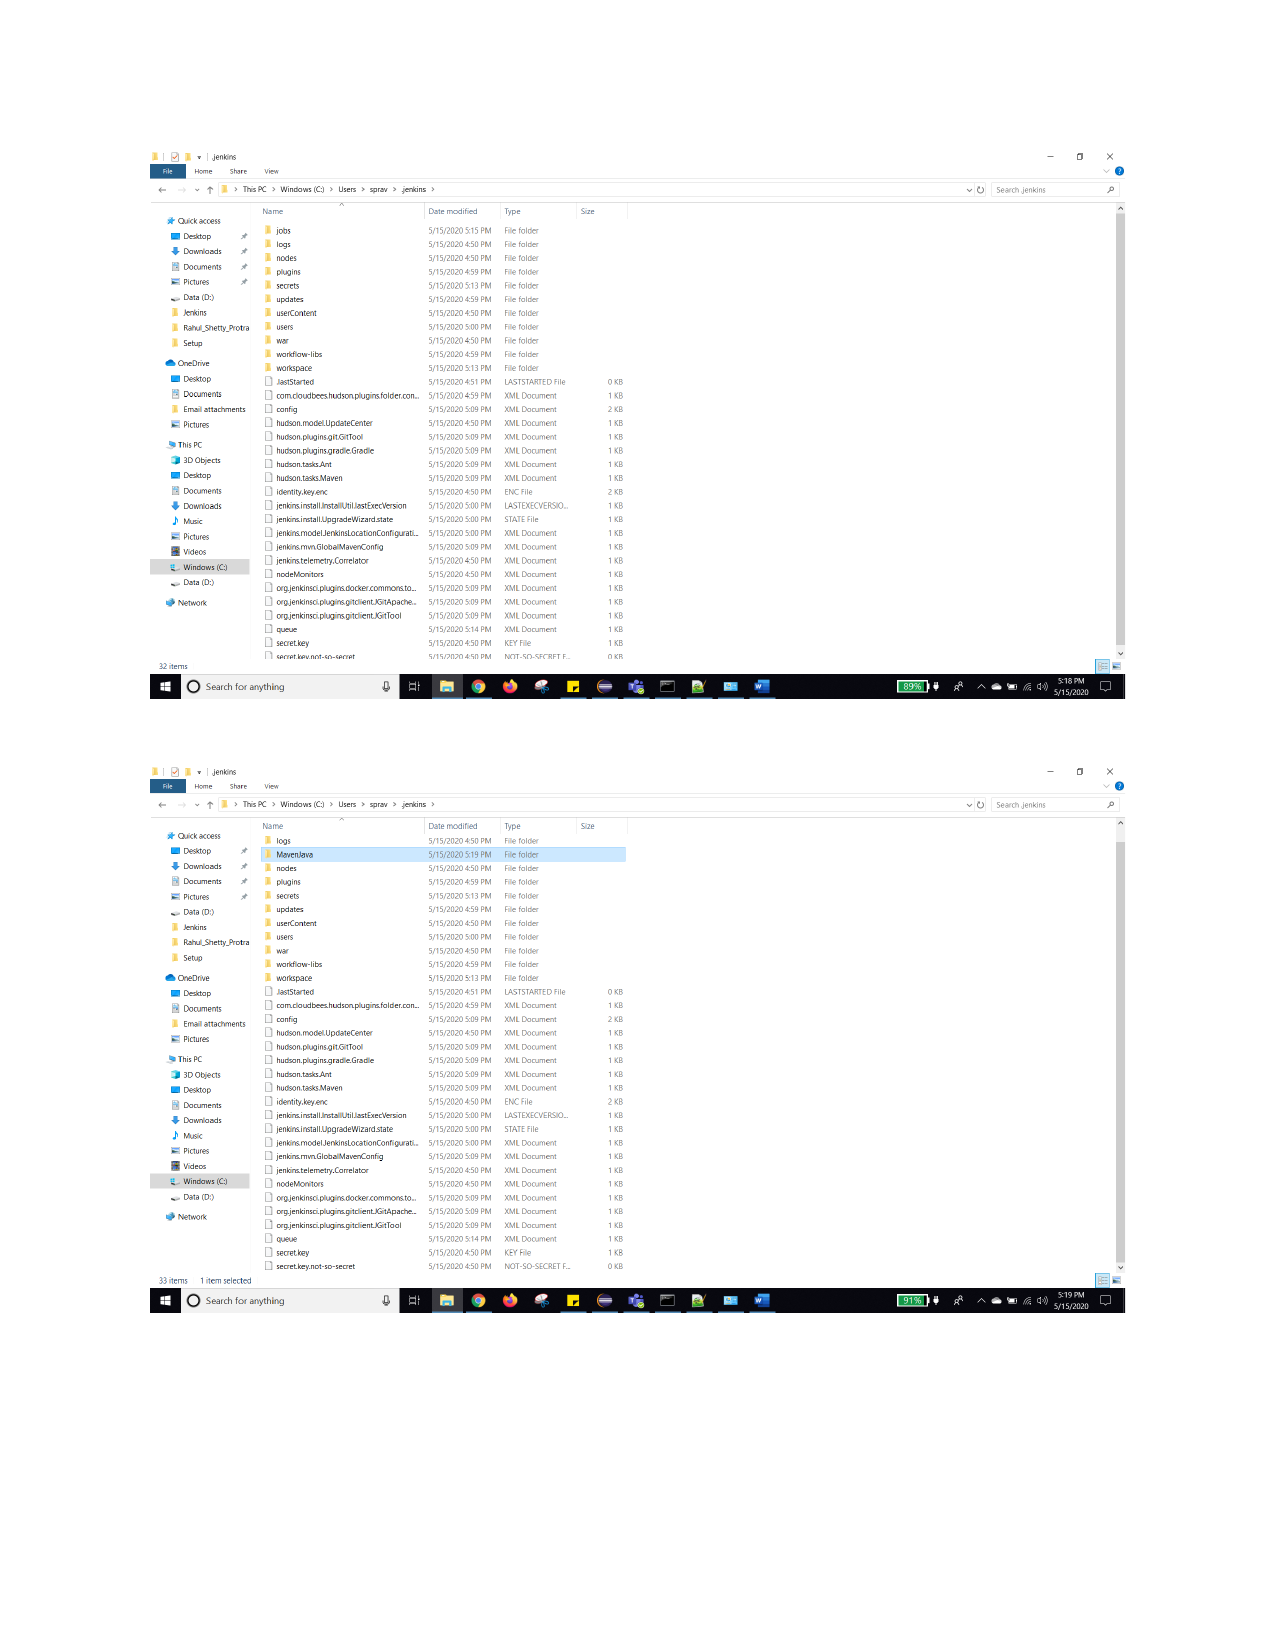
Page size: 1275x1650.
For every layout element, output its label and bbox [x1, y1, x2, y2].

picture [150, 764, 1125, 1313]
picture [150, 150, 1125, 699]
